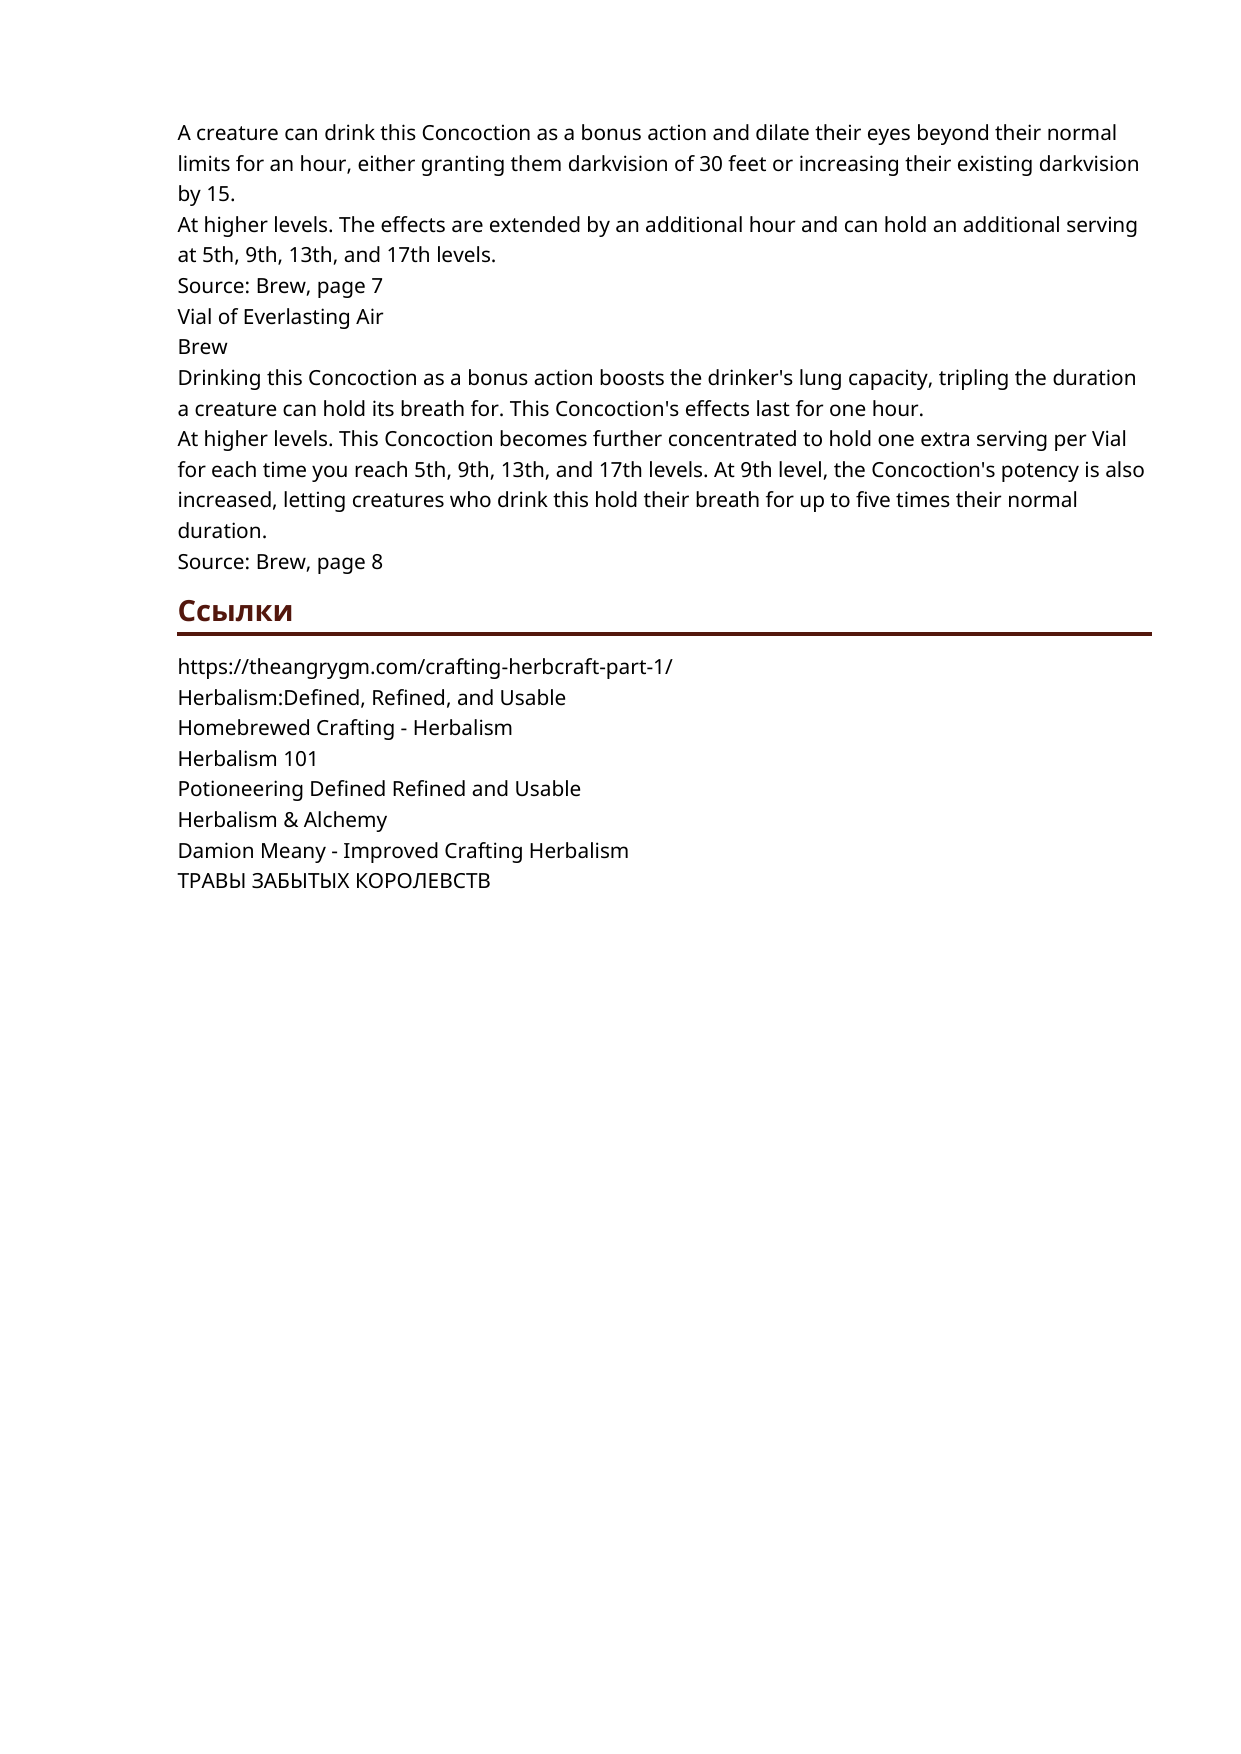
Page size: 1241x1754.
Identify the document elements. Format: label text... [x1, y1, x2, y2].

text Source: Brew, page 7 [177, 271, 1152, 300]
text Vial of Everlasting Air [177, 302, 1152, 330]
text At higher levels. The effects are extended by an additional hour and can hold an additional serving at 5th, 9th, 13th, and 17th levels. [177, 210, 1152, 269]
text Drinking this Concoction as a bonus action boosts the drinker's lung capacity, tripling the duration a creature can hold its breath for. This Concoction's effects last for one hour. [177, 363, 1152, 422]
text Herbalism & Alchemy [177, 805, 1152, 834]
text Damion Meany - Improved Crafting Herbalism [177, 836, 1152, 864]
text Brew [177, 332, 1152, 361]
text A creature can drink this Concoction as a bonus action and dilate their eyes beyond their normal limits for an hour, either granting them darkvision of 30 feet or increasing their existing darkvision by 15. [177, 118, 1152, 208]
text Source: Brew, page 8 [177, 547, 1152, 575]
text Herbalism 101 [177, 744, 1152, 772]
text ТРАВЫ ЗАБЫТЫХ КОРОЛЕВСТВ [177, 866, 1152, 895]
text Homebrewed Crafting - Herbalism [177, 713, 1152, 742]
text https://theangrygm.com/crafting-herbcraft-part-1/ [177, 652, 1152, 681]
text Potioneering Defined Refined and Usable [177, 774, 1152, 803]
subtitle Ссылки [177, 590, 1152, 632]
text Herbalism:Defined, Refined, and Usable [177, 683, 1152, 711]
text At higher levels. This Concoction becomes further concentrated to hold one extra serving per Vial for each time you reach 5th, 9th, 13th, and 17th levels. At 9th level, the Concoction's potency is also increased, letting creatures who drink this hold their breath for up to five times their normal duration. [177, 424, 1152, 545]
